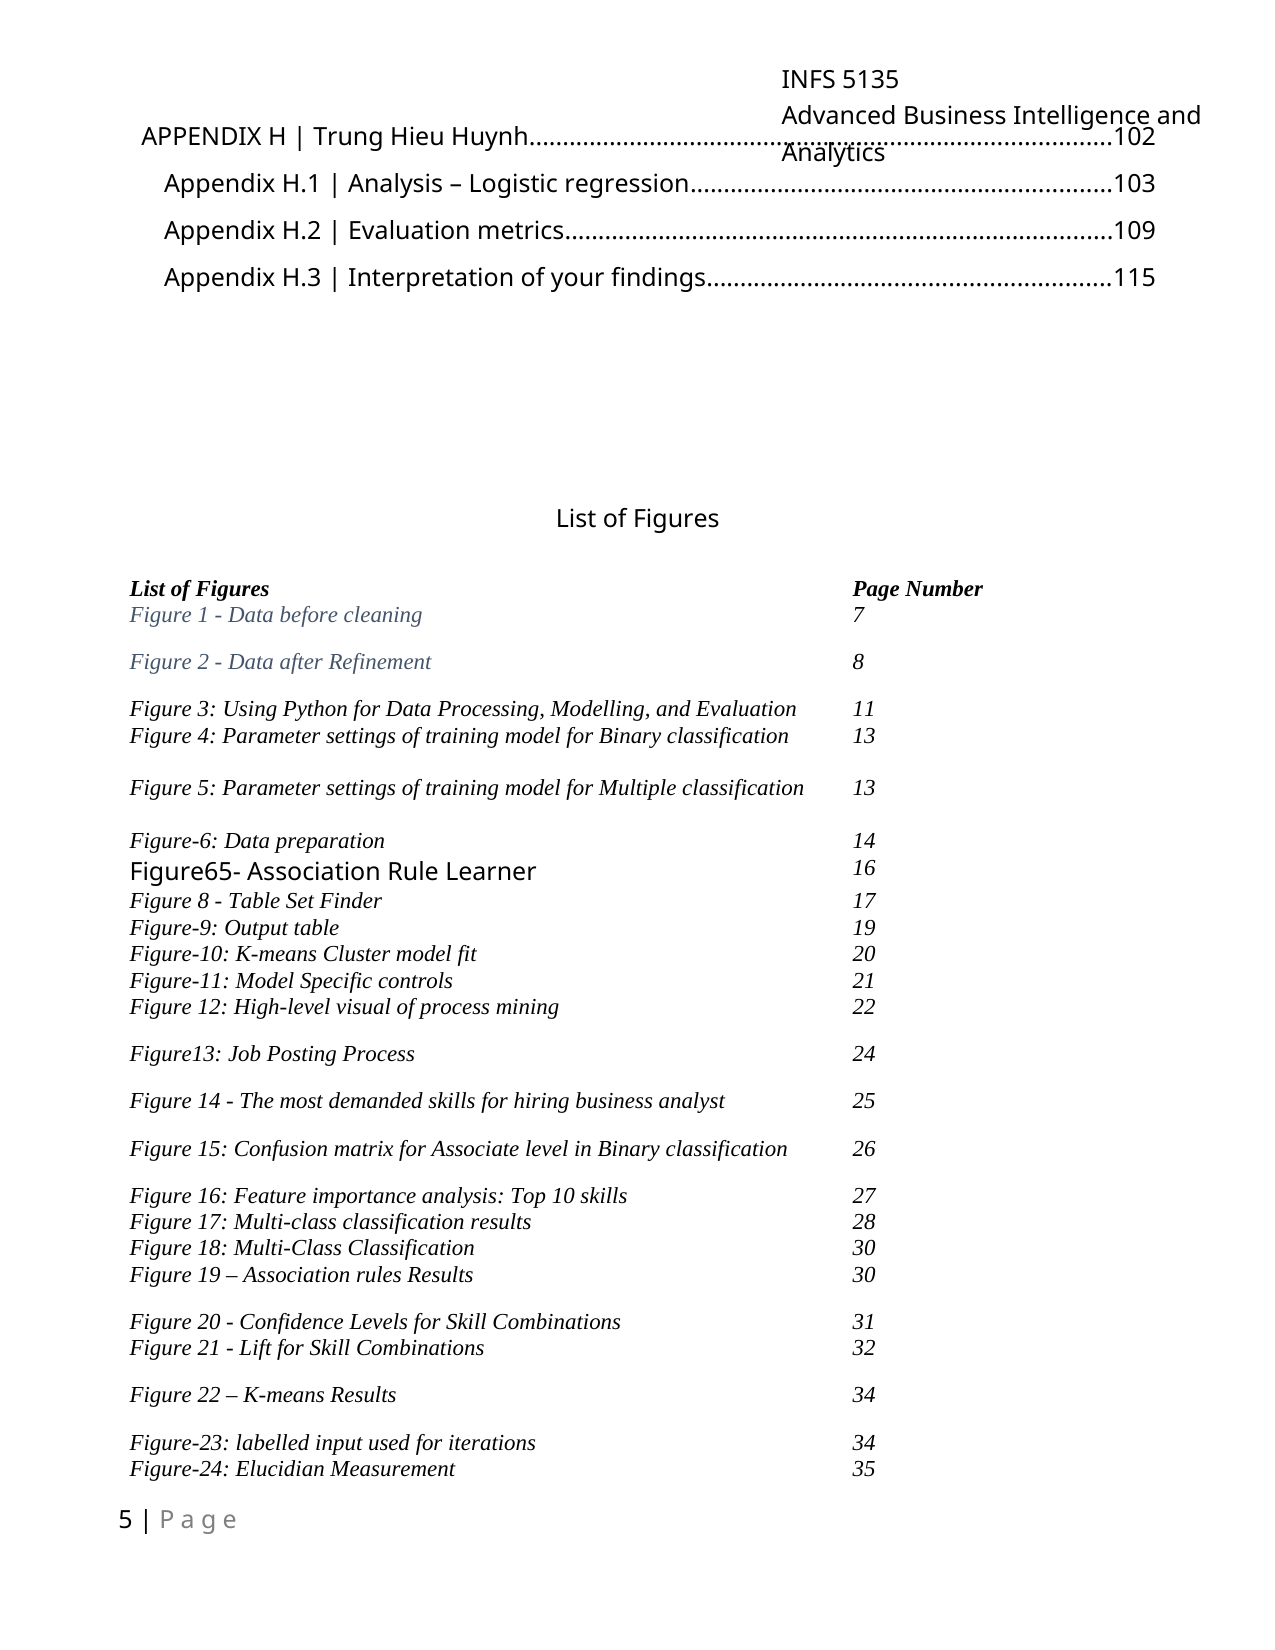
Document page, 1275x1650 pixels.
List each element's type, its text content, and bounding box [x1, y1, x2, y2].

table_cell 22 [841, 993, 1057, 1040]
table_cell 30 [841, 1235, 1057, 1261]
table_cell Figure 5: Parameter settings of training model for Multiple classification [118, 775, 841, 827]
table_cell 13 [841, 722, 1057, 774]
table_cell Figure 21 - Lift for Skill Combinations [118, 1334, 841, 1382]
table_cell 19 [841, 914, 1057, 940]
table_cell 7 [841, 601, 1057, 648]
table_cell Figure 1 - Data before cleaning [118, 601, 841, 648]
table_cell 25 [841, 1088, 1057, 1134]
table_cell 27 [841, 1182, 1057, 1208]
table_cell 11 [841, 695, 1057, 722]
table_cell Figure 15: Confusion matrix for Associate level in Binary classification [118, 1135, 841, 1182]
table_cell 32 [841, 1334, 1057, 1382]
table_cell Figure 4: Parameter settings of training model for Binary classification [118, 722, 841, 774]
table_cell Figure 7- Association Rule Learner [118, 854, 841, 888]
table_cell 8 [841, 648, 1057, 695]
table_header List of Figures [118, 575, 841, 601]
table_cell Figure-11: Model Specific controls [118, 967, 841, 993]
table_cell Figure 17: Multi-class classification results [118, 1208, 841, 1234]
table_cell Figure 18: Multi-Class Classification [118, 1235, 841, 1261]
table_cell Figure-9: Output table [118, 914, 841, 940]
table_cell 14 [841, 827, 1057, 853]
table_cell Figure 22 – K-means Results [118, 1382, 841, 1429]
table_cell 13 [841, 775, 1057, 827]
table_cell 34 [841, 1382, 1057, 1429]
table_cell 16 [841, 854, 1057, 888]
table_cell 34 [841, 1429, 1057, 1455]
table_cell Figure 3: Using Python for Data Processing, Modelling, and Evaluation [118, 695, 841, 722]
table_cell 26 [841, 1135, 1057, 1182]
table_cell Figure-23: labelled input used for iterations [118, 1429, 841, 1455]
table_cell Figure 14 - The most demanded skills for hiring business analyst [118, 1088, 841, 1134]
table_cell 30 [841, 1261, 1057, 1308]
table_cell 17 [841, 888, 1057, 914]
table_cell Figure-24: Elucidian Measurement [118, 1455, 841, 1481]
table_cell Figure-6: Data preparation [118, 827, 841, 853]
table_cell 24 [841, 1040, 1057, 1087]
table_cell Figure-10: K-means Cluster model fit [118, 940, 841, 967]
table_cell Figure 12: High-level visual of process mining [118, 993, 841, 1040]
table_header Page Number [841, 575, 1057, 601]
table_cell 28 [841, 1208, 1057, 1234]
table_cell Figure 20 - Confidence Levels for Skill Combinations [118, 1308, 841, 1334]
table_cell Figure 8 - Table Set Finder [118, 888, 841, 914]
table_cell Figure13: Job Posting Process [118, 1040, 841, 1087]
table_cell Figure 16: Feature importance analysis: Top 10 skills [118, 1182, 841, 1208]
table_cell Figure 19 – Association rules Results [118, 1261, 841, 1308]
table_cell 35 [841, 1455, 1057, 1481]
table_cell 31 [841, 1308, 1057, 1334]
table_cell 20 [841, 940, 1057, 967]
text List of Figures [118, 501, 1157, 535]
table_cell 21 [841, 967, 1057, 993]
table_cell Figure 2 - Data after Refinement [118, 648, 841, 695]
